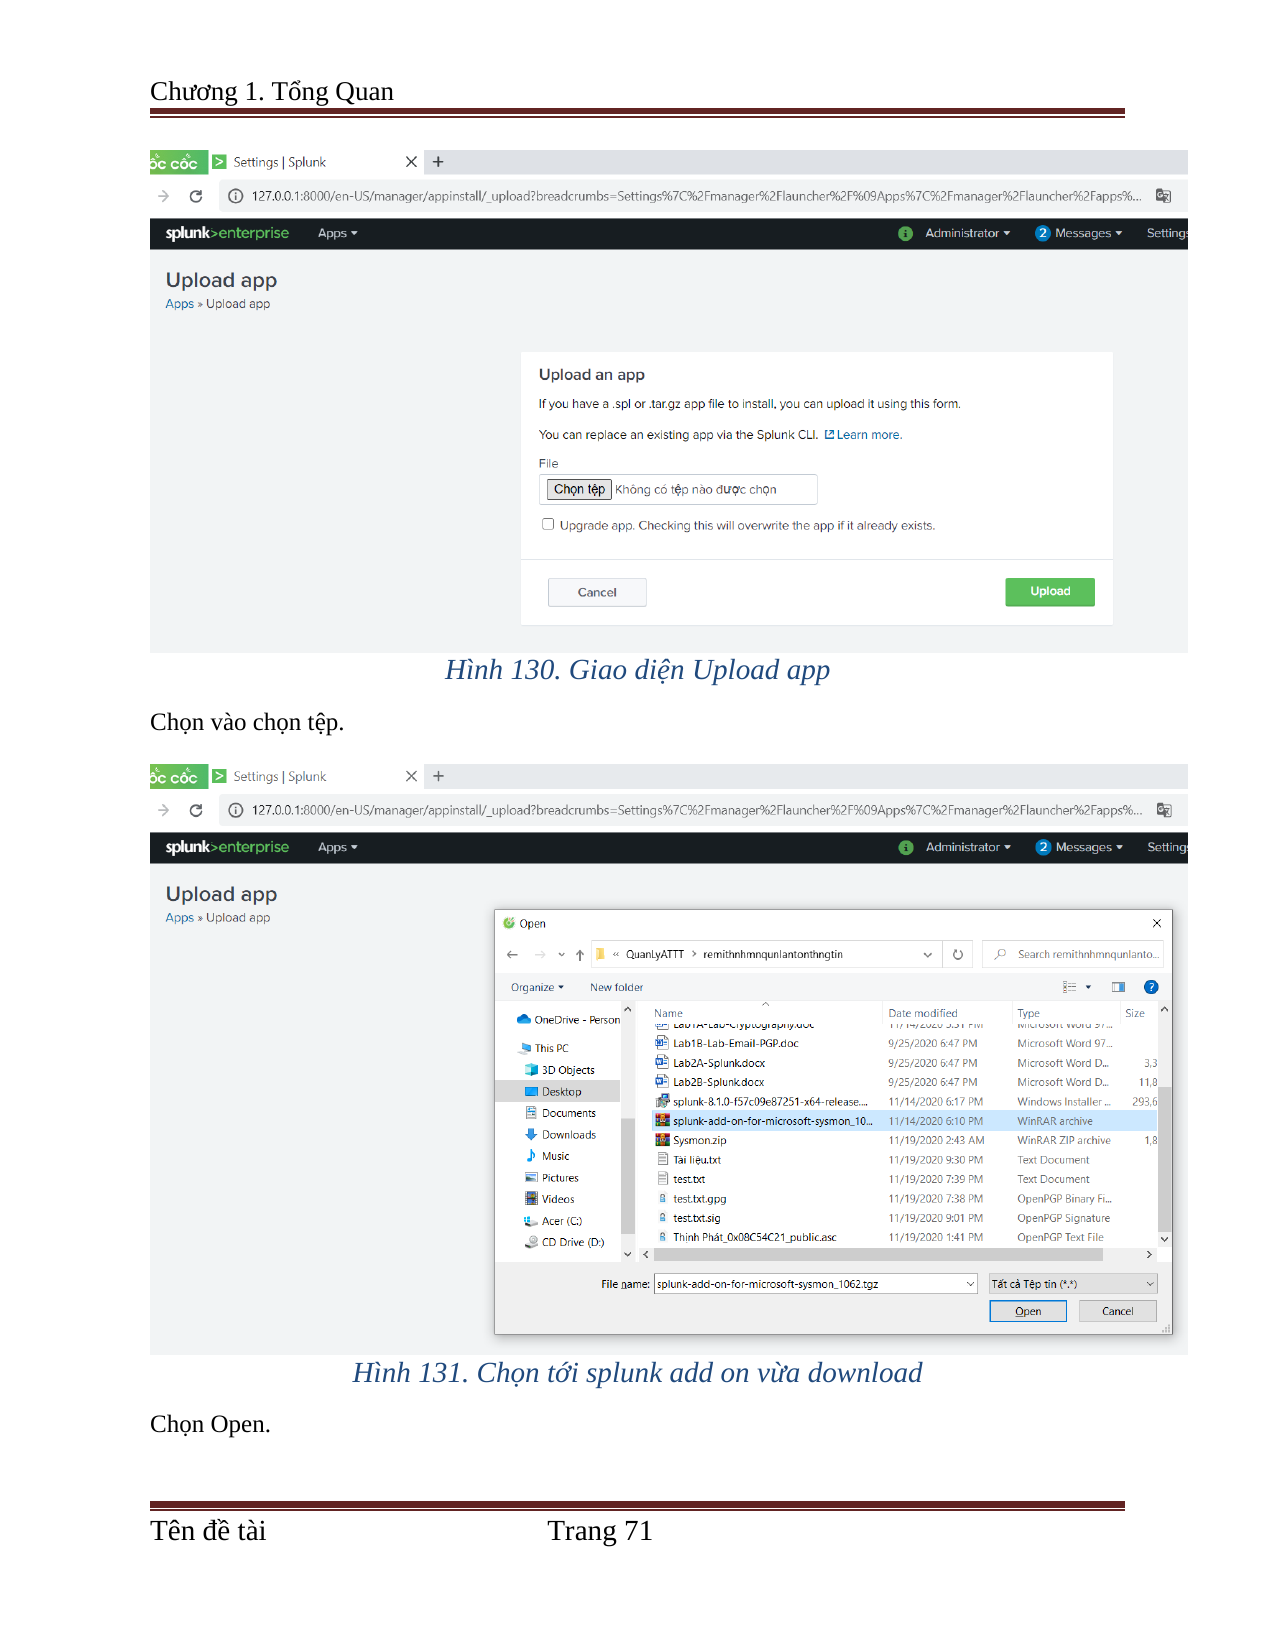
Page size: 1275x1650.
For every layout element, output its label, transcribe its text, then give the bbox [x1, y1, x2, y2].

text Hình 130. Giao diện Upload app [150, 653, 1125, 686]
text Hình 131. Chọn tới splunk add on vừa download [150, 1355, 1125, 1388]
text Chọn Open. [150, 1409, 1125, 1438]
picture [150, 764, 1188, 1355]
picture [150, 150, 1188, 653]
text Chọn vào chọn tệp. [150, 707, 1125, 735]
